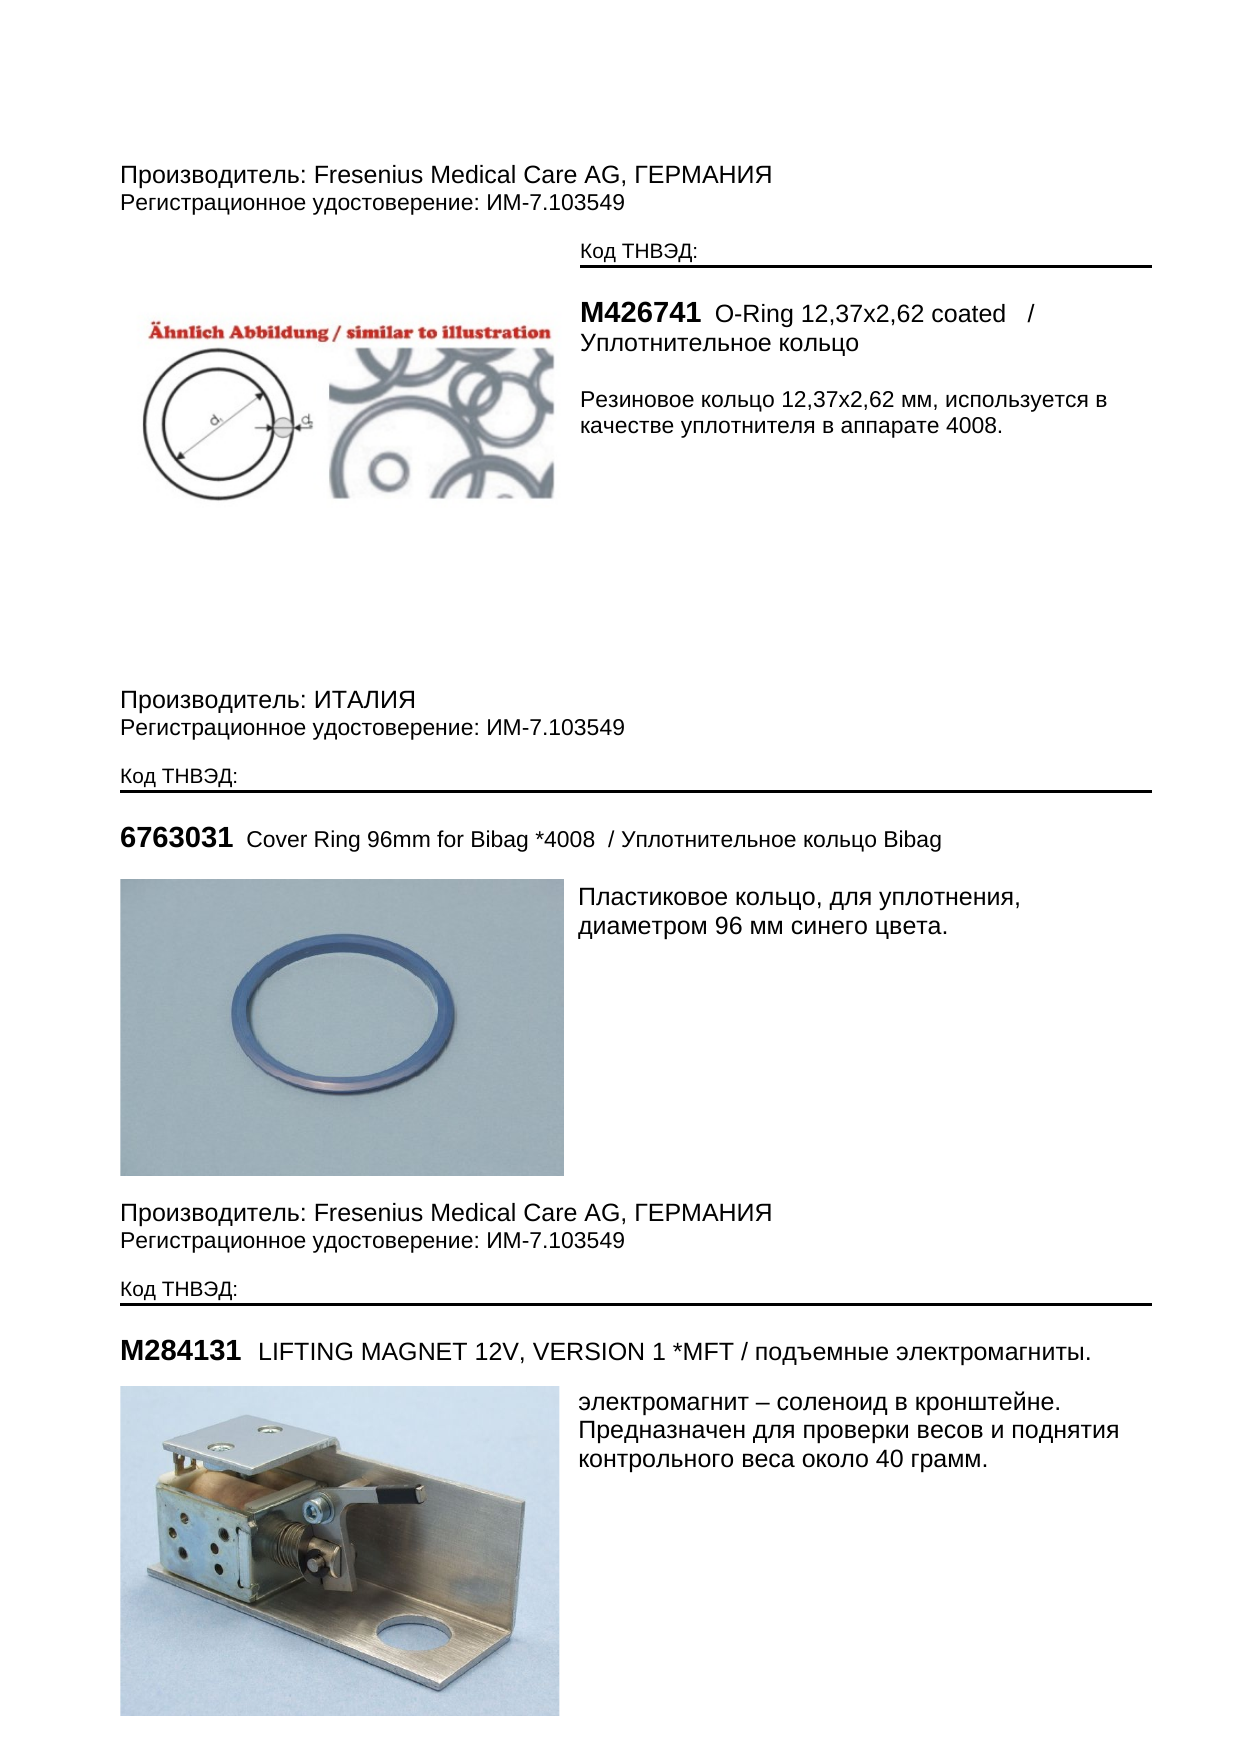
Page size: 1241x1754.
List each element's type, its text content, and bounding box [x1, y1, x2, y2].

text Код ТНВЭД: [120, 764, 1152, 790]
text Резиновое кольцо 12,37x2,62 мм, используется в качестве уплотнителя в аппарате 4008. [580, 386, 1152, 438]
text Код ТНВЭД: [120, 239, 1152, 265]
text M426741 O-Ring 12,37x2,62 coated / Уплотнительное кольцо [580, 295, 1152, 357]
text Регистрационное удостоверение: ИМ-7.103549 [120, 714, 1152, 740]
picture [120, 879, 564, 1176]
picture [120, 1386, 560, 1716]
text Регистрационное удостоверение: ИМ-7.103549 [120, 189, 1152, 215]
text Производитель: Fresenius Medical Care AG, ГЕРМАНИЯ [120, 1198, 1152, 1227]
text электромагнит – соленоид в кронштейне. Предназначен для проверки весов и поднятия контрольного веса около 40 грамм. [560, 1387, 1152, 1473]
text M284131 LIFTING MAGNET 12V, VERSION 1 *MFT / подъемные электромагниты. [120, 1333, 1152, 1366]
text Производитель: ИТАЛИЯ [120, 685, 1152, 714]
text 6763031 Cover Ring 96mm for Bibag *4008 / Уплотнительное кольцо Bibag [120, 819, 1152, 853]
text Пластиковое кольцо, для уплотнения, диаметром 96 мм синего цвета. [578, 882, 1152, 939]
text Производитель: Fresenius Medical Care AG, ГЕРМАНИЯ [120, 160, 1152, 189]
text Регистрационное удостоверение: ИМ-7.103549 [120, 1227, 1152, 1253]
picture [120, 260, 580, 564]
text Код ТНВЭД: [120, 1277, 1152, 1303]
